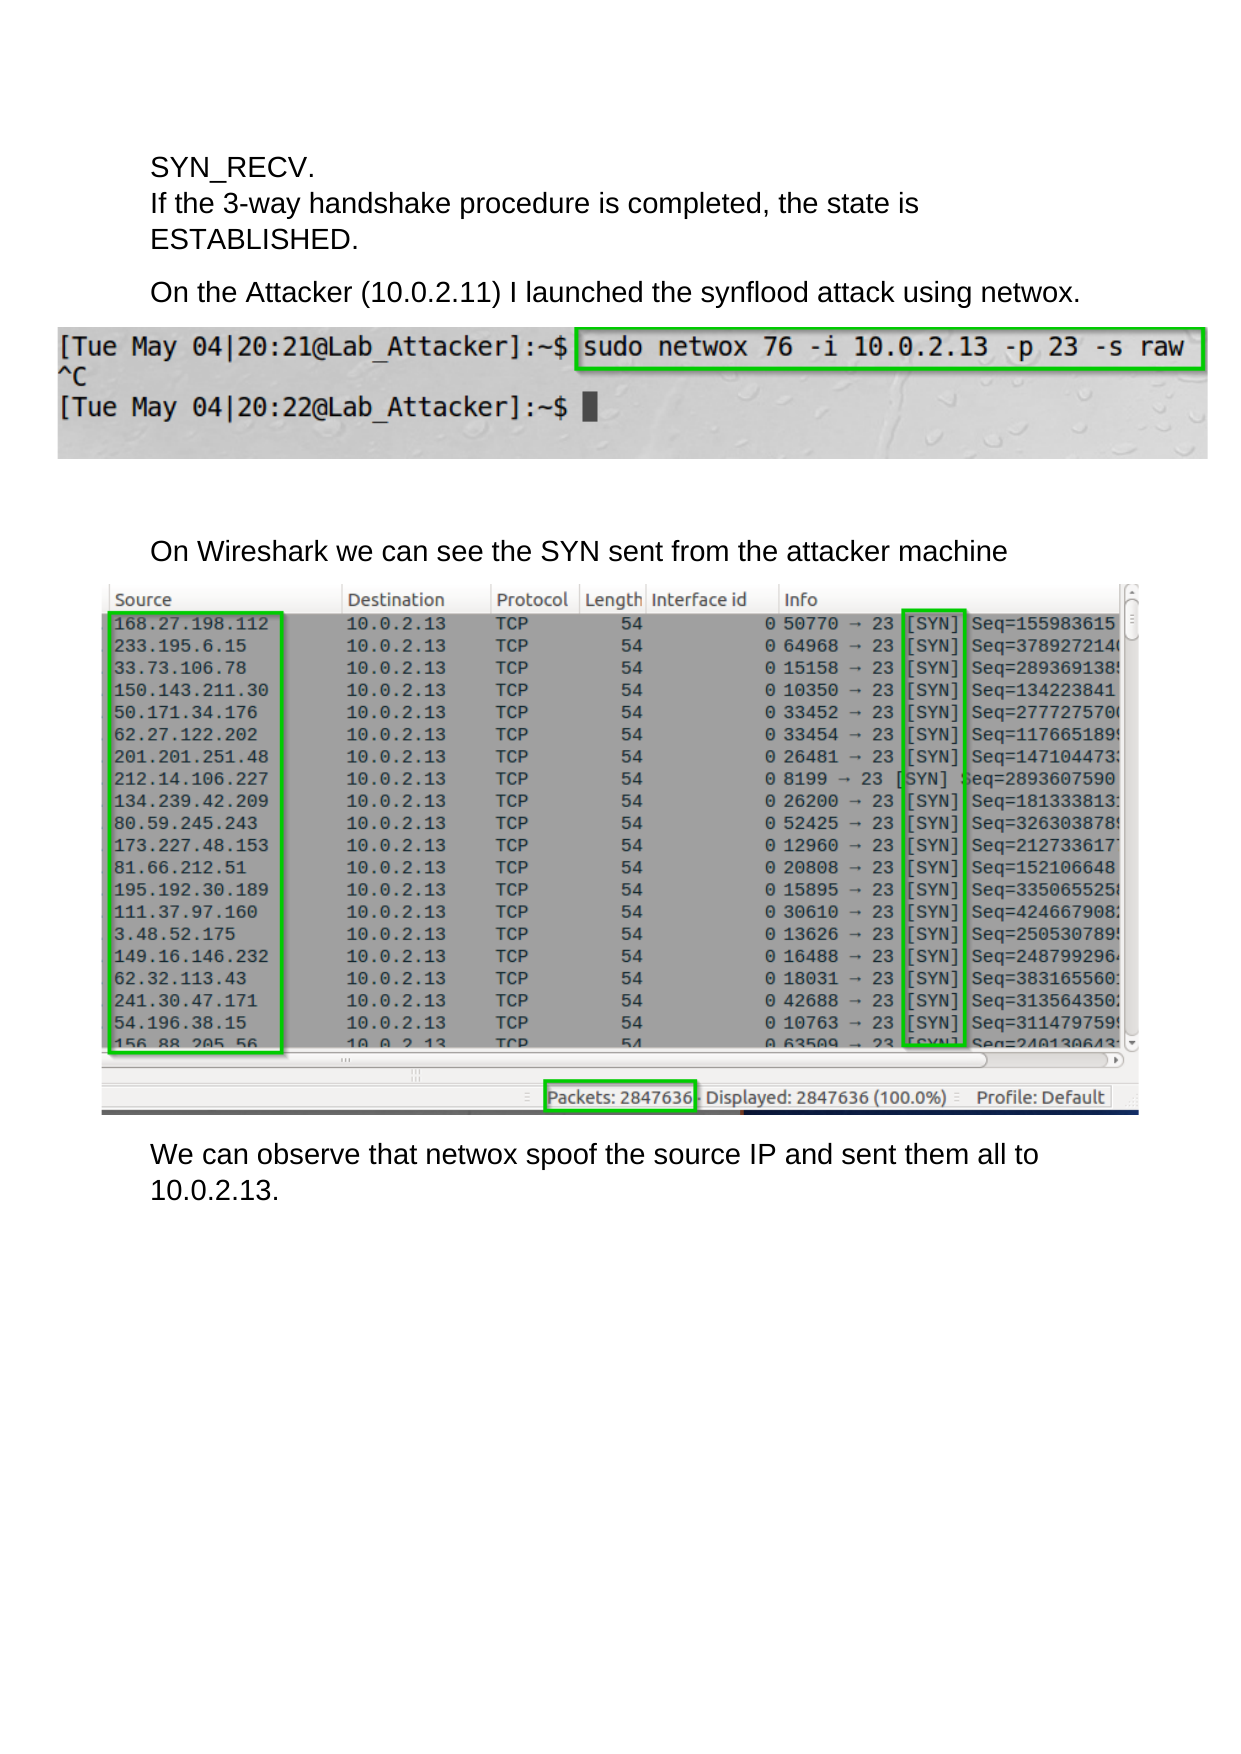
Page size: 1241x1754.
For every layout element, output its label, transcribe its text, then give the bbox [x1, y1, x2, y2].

text On the Attacker (10.0.2.11) I launched the synflood attack using netwox. [150, 275, 1090, 309]
text On Wireshark we can see the SYN sent from the attacker machine [150, 534, 1090, 567]
text We can observe that netwox spoof the source IP and sent them all to 10.0.2.13. [150, 1115, 1090, 1206]
picture [57, 327, 1208, 459]
picture [101, 584, 1139, 1115]
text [150, 150, 1090, 256]
